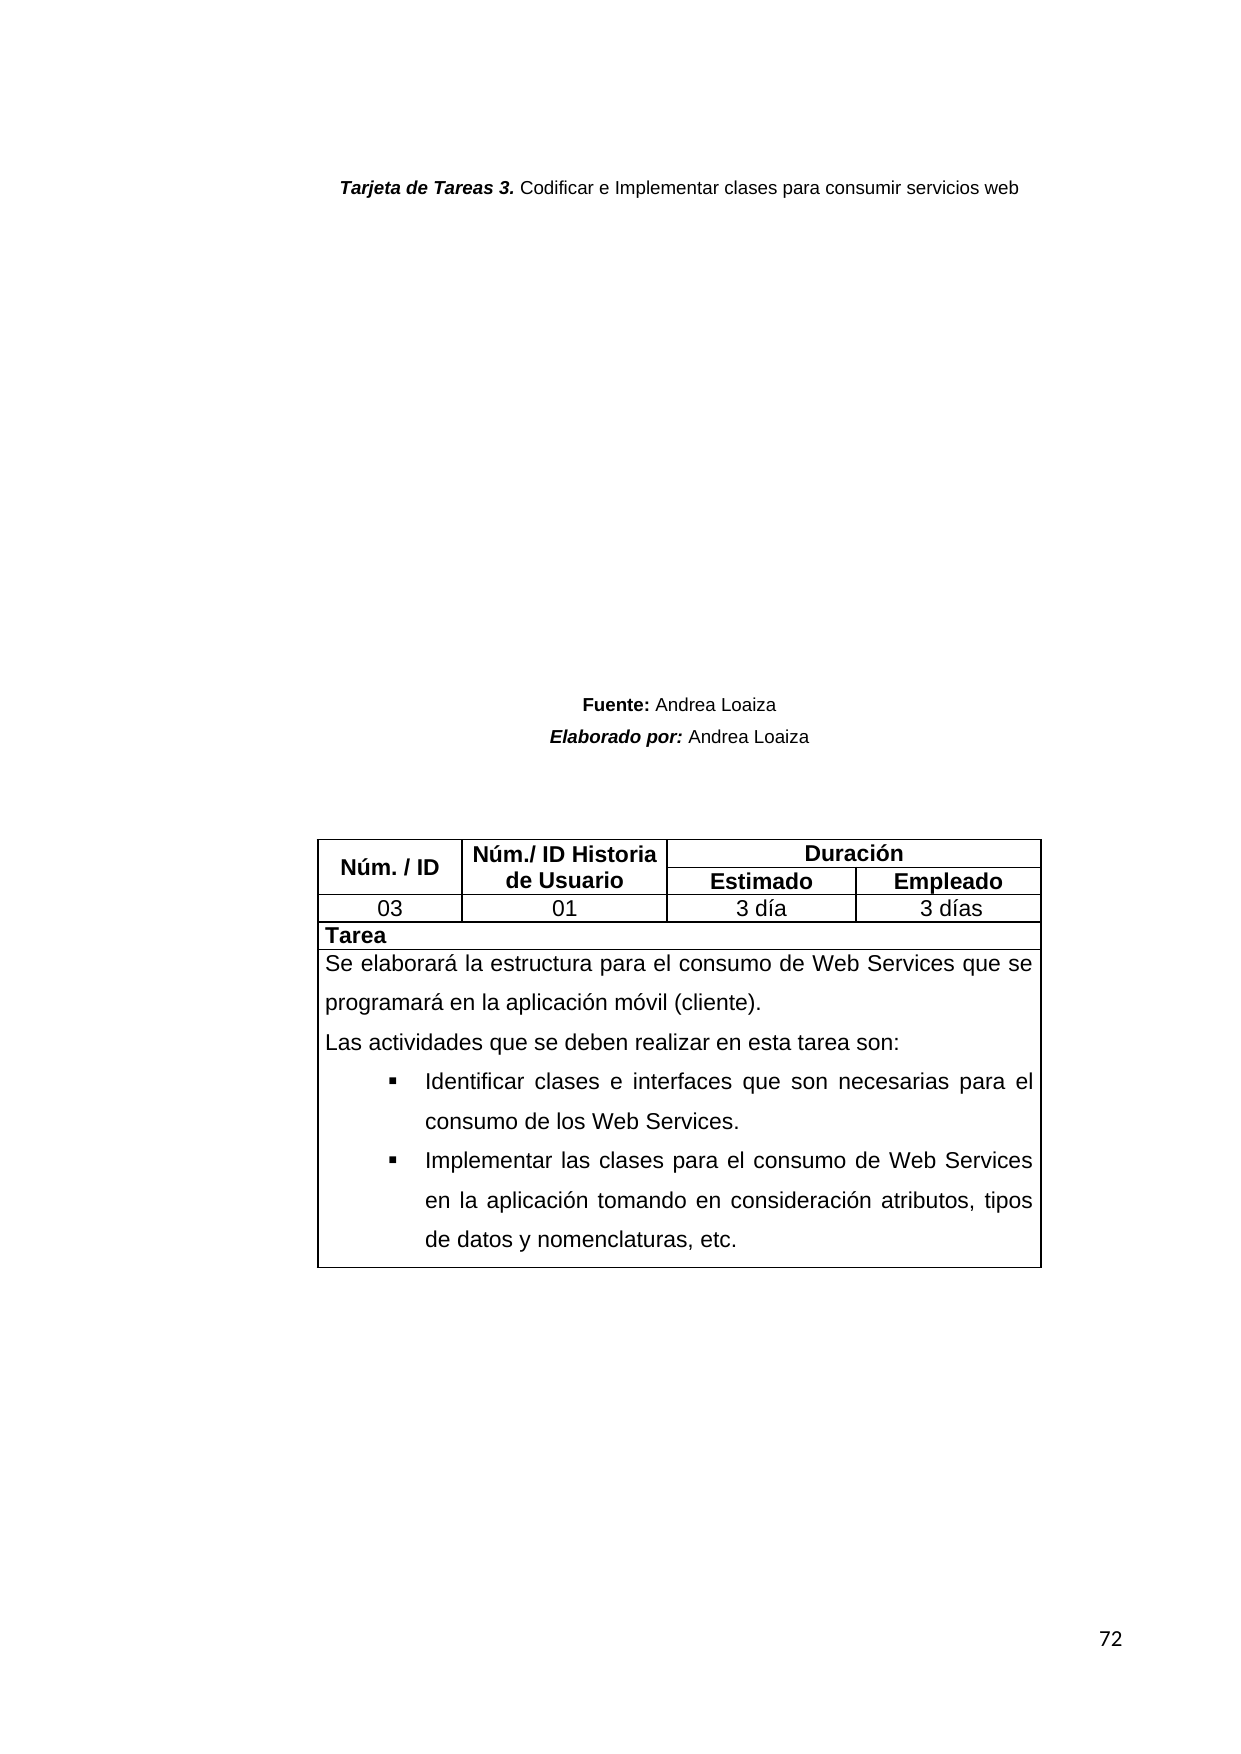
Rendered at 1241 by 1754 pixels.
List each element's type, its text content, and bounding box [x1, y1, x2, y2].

table_cell Tarea [319, 923, 1040, 949]
text Fuente: Andrea Loaiza [236, 694, 1122, 716]
table_cell Se elaborará la estructura para el consumo de Web Services que se programará en la aplicación móvil (cliente). Las actividades que se deben realizar en esta tarea son: Identificar clases e interfaces que son necesarias para el consumo de los Web Services. Implementar las clases para el consumo de Web Services en la aplicación tomando en consideración atributos, tipos de datos y nomenclaturas, etc. [319, 950, 1040, 1267]
table_cell 03 [319, 895, 461, 921]
table_cell 3 día [668, 895, 855, 921]
table_header Duración [668, 840, 1040, 867]
table_cell Empleado [857, 868, 1040, 894]
table_cell 01 [463, 895, 666, 921]
table_cell 3 días [857, 895, 1040, 921]
table_cell Estimado [668, 868, 855, 894]
table_header Núm./ ID Historia de Usuario [463, 840, 666, 894]
text Tarjeta de Tareas 3. Codificar e Implementar clases para consumir servicios web [236, 177, 1122, 199]
table_header Núm. / ID [319, 840, 461, 894]
text Elaborado por: Andrea Loaiza [236, 726, 1122, 748]
